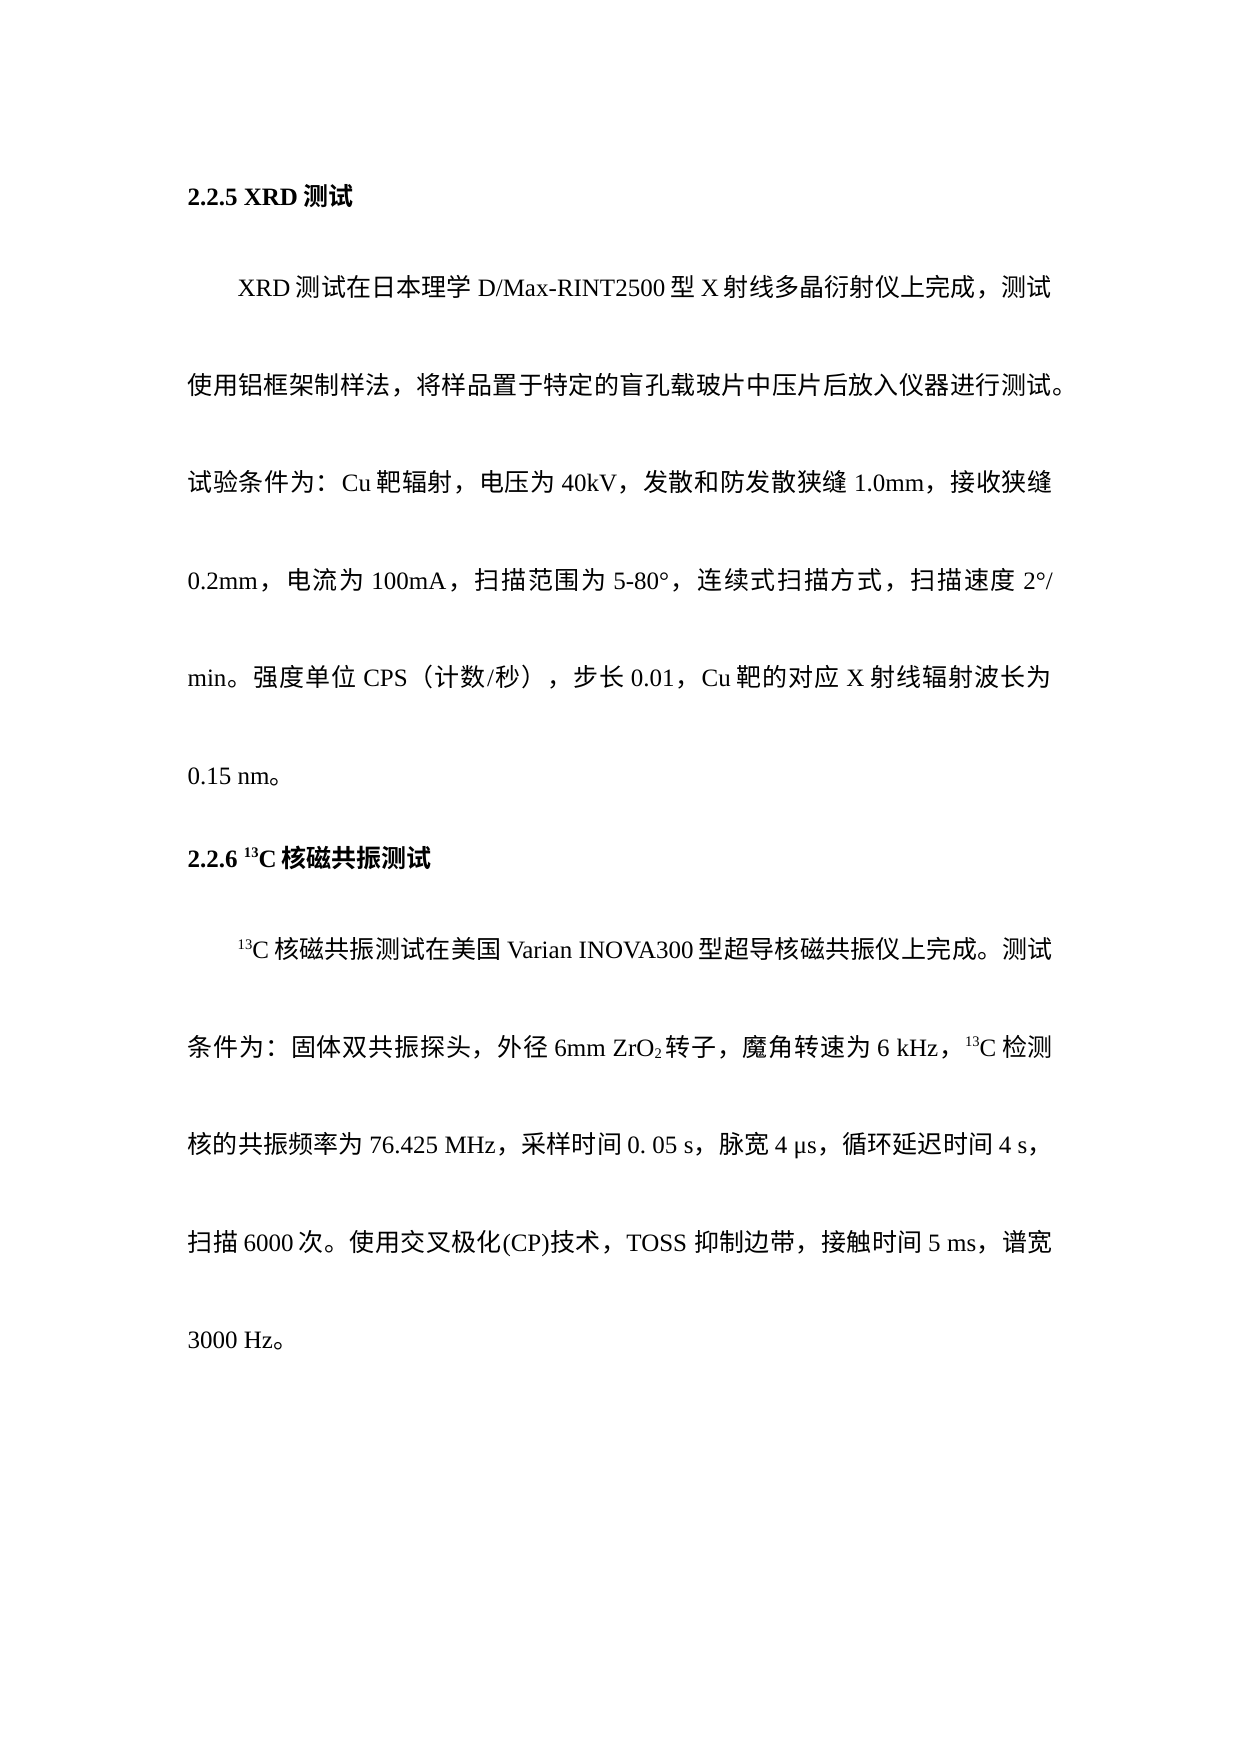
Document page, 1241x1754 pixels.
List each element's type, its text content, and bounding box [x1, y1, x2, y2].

text 2.2.5 XRD测试 [187, 162, 1053, 227]
text 13C核磁共振测试在美国Varian INOVA300型超导核磁共振仪上完成。测试条件为：固体双共振探头，外径6mm ZrO2转子，魔角转速为6 kHz，13C检测核的共振频率为76.425 MHz，采样时间0. 05 s，脉宽4 μs，循环延迟时间4 s，扫描6000次。使用交叉极化(CP)技术，TOSS 抑制边带，接触时间5 ms，谱宽3000 Hz。 [187, 916, 1053, 1371]
text 2.2.6 13C核磁共振测试 [187, 824, 1053, 889]
text XRD测试在日本理学D/Max-RINT2500型X射线多晶衍射仪上完成，测试使用铝框架制样法，将样品置于特定的盲孔载玻片中压片后放入仪器进行测试。试验条件为：Cu靶辐射，电压为40kV，发散和防发散狭缝1.0mm，接收狭缝0.2mm，电流为100mA，扫描范围为5-80°，连续式扫描方式，扫描速度2°/min。强度单位CPS（计数/秒），步长0.01，Cu靶的对应X射线辐射波长为0.15 nm。 [187, 253, 1053, 806]
